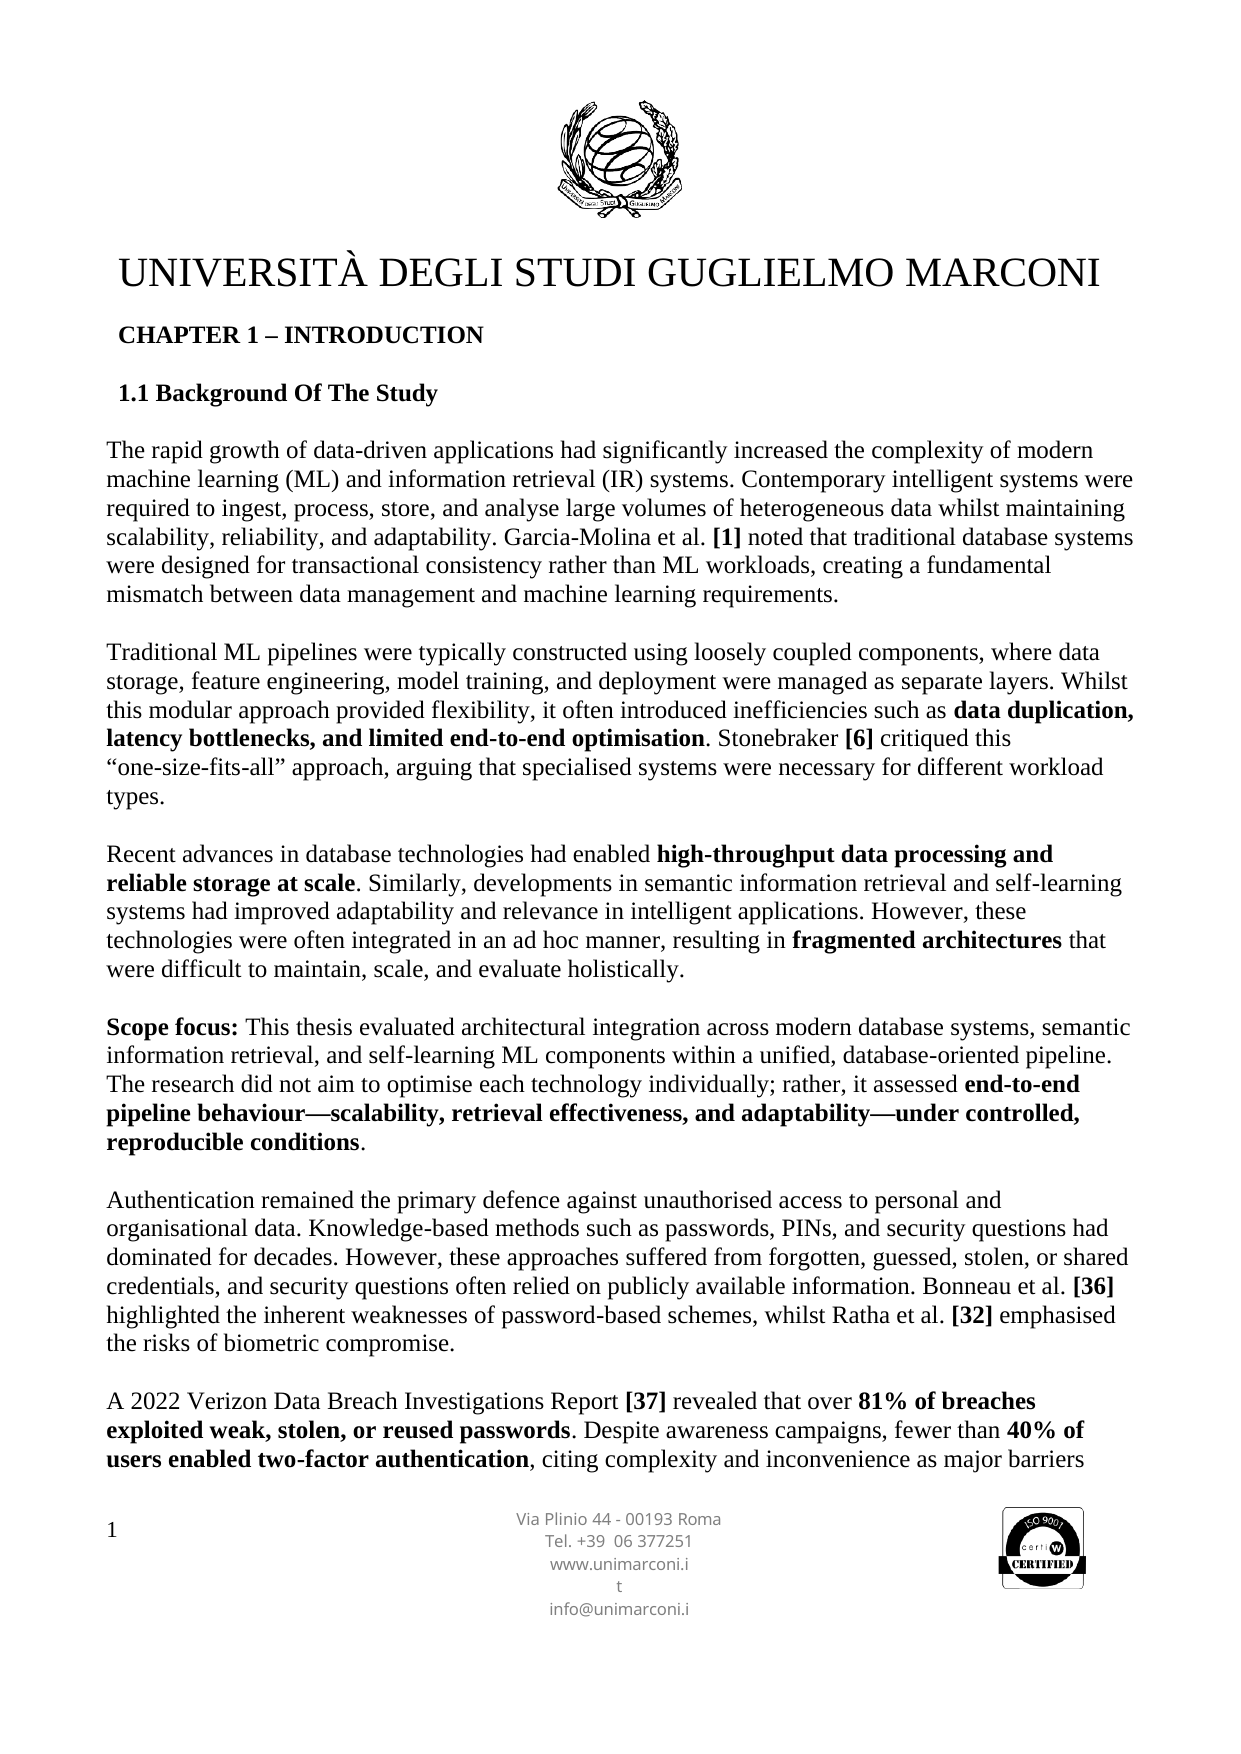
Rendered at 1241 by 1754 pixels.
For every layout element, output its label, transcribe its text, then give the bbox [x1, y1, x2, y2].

picture [557, 100, 682, 218]
text The rapid growth of data-driven applications had significantly increased the complexity of modern machine learning (ML) and information retrieval (IR) systems. Contemporary intelligent systems were required to ingest, process, store, and analyse large volumes of heterogeneous data whilst maintaining scalability, reliability, and adaptability. Garcia-Molina et al. [1] noted that traditional database systems were designed for transactional consistency rather than ML workloads, creating a fundamental mismatch between data management and machine learning requirements. [106, 436, 1134, 608]
picture [998, 1507, 1086, 1589]
text Scope focus: This thesis evaluated architectural integration across modern database systems, semantic information retrieval, and self-learning ML components within a unified, database-oriented pipeline. The research did not aim to optimise each technology individually; rather, it assessed end-to-end pipeline behaviour—scalability, retrieval effectiveness, and adaptability—under controlled, reproducible conditions. [106, 1012, 1134, 1156]
text Traditional ML pipelines were typically constructed using loosely coupled components, where data storage, feature engineering, model training, and deployment were managed as separate layers. Whilst this modular approach provided flexibility, it often introduced inefficiencies such as data duplication, latency bottlenecks, and limited end-to-end optimisation. Stonebraker [6] critiqued this “one-size-fits-all” approach, arguing that specialised systems were necessary for different workload types. [106, 637, 1134, 810]
subtitle 1.1 Background Of The Study [118, 378, 1134, 406]
text Authentication remained the primary defence against unauthorised access to personal and organisational data. Knowledge-based methods such as passwords, PINs, and security questions had dominated for decades. However, these approaches suffered from forgotten, guessed, stolen, or shared credentials, and security questions often relied on publicly available information. Bonneau et al. [36] highlighted the inherent weaknesses of password-based schemes, whilst Ratha et al. [32] emphasised the risks of biometric compromise. [106, 1185, 1134, 1357]
subtitle CHAPTER 1 – INTRODUCTION [118, 320, 1134, 349]
text Recent advances in database technologies had enabled high-throughput data processing and reliable storage at scale. Similarly, developments in semantic information retrieval and self-learning systems had improved adaptability and relevance in intelligent applications. However, these technologies were often integrated in an ad hoc manner, resulting in fragmented architectures that were difficult to maintain, scale, and evaluate holistically. [106, 839, 1134, 983]
